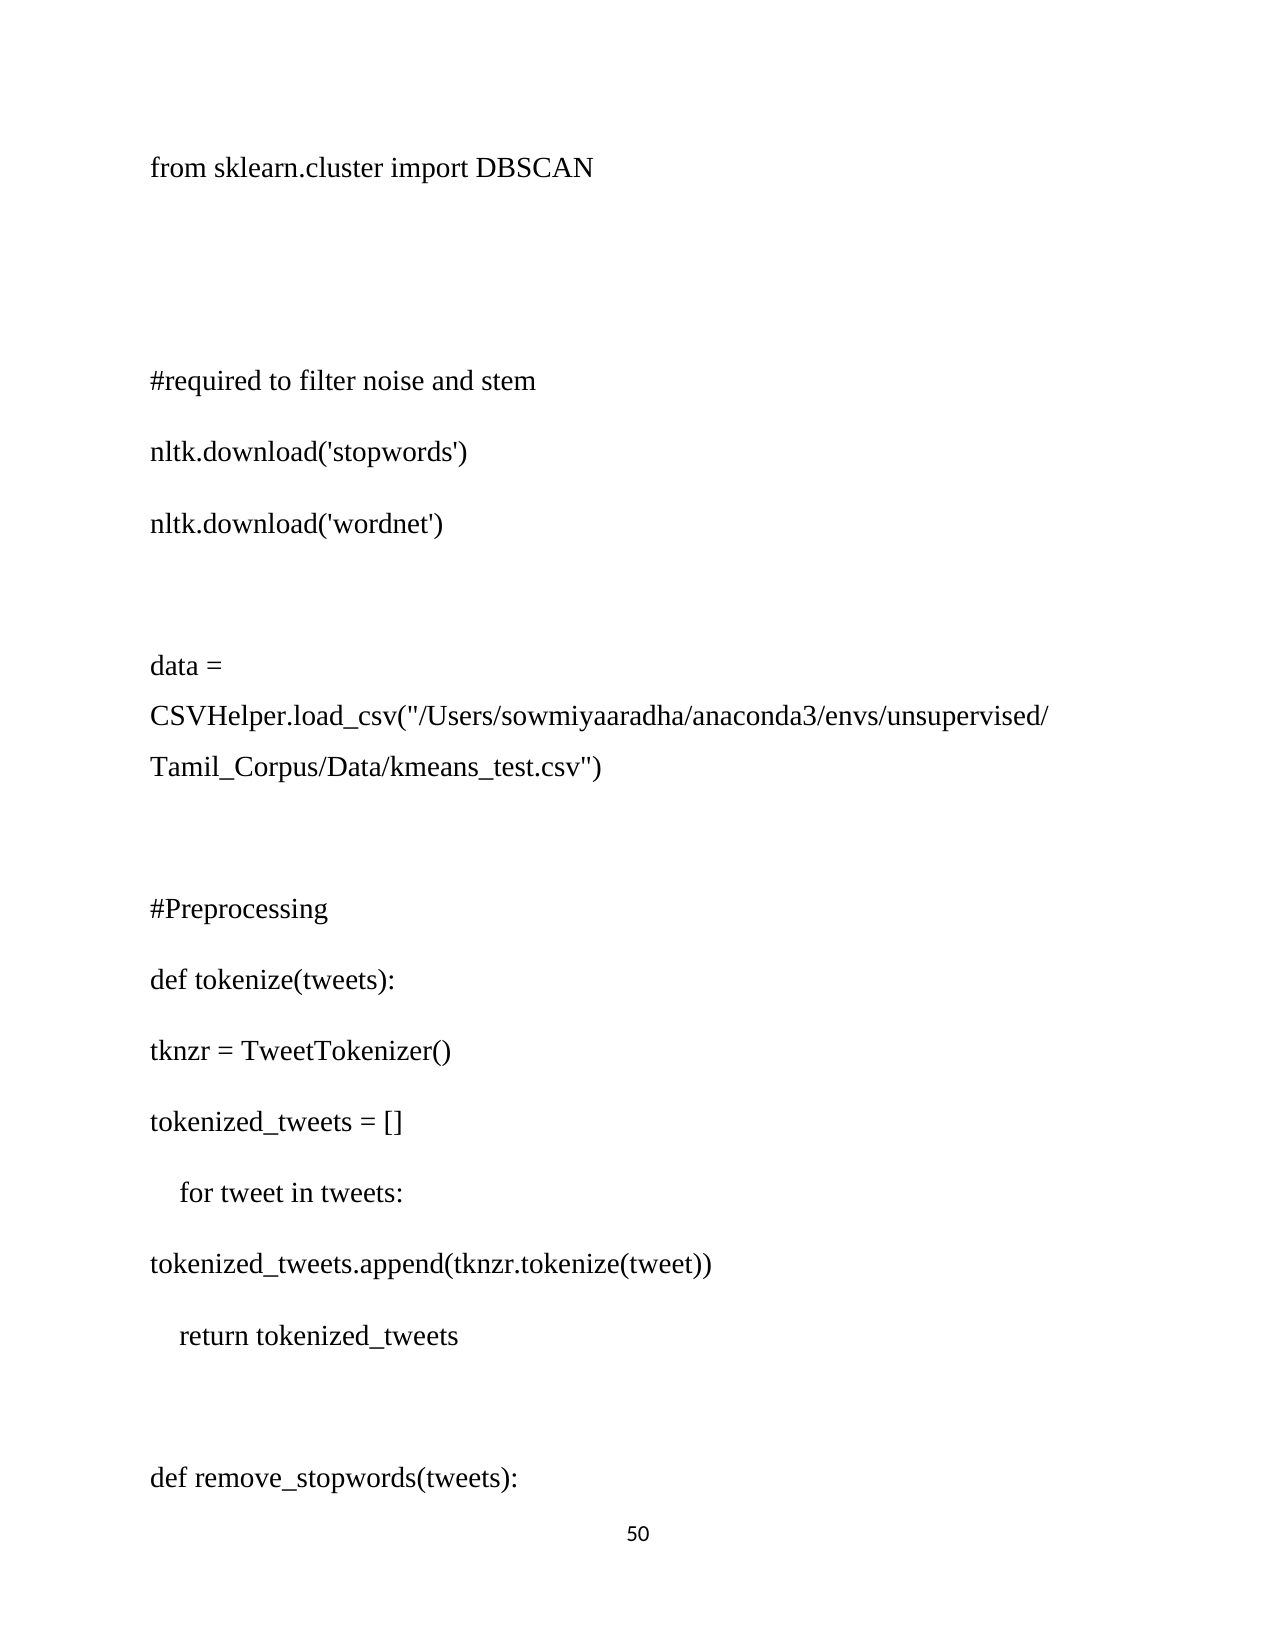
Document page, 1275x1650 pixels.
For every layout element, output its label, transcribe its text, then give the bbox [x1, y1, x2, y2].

text #Preprocessing [150, 891, 1125, 924]
text tokenized_tweets.append(tknzr.tokenize(tweet)) [150, 1247, 1125, 1280]
text nltk.download('stopwords') [150, 434, 1125, 468]
text tokenized_tweets = [] [150, 1104, 1125, 1138]
text data = CSVHelper.load_csv("/Users/sowmiyaaradha/anaconda3/envs/unsupervised/Tamil_Corpus/Data/kmeans_test.csv") [150, 648, 1125, 782]
text tknzr = TweetTokenizer() [150, 1033, 1125, 1067]
text for tweet in tweets: [150, 1176, 1125, 1209]
text def remove_stopwords(tweets): [150, 1460, 1125, 1494]
text #required to filter noise and stem [150, 363, 1125, 397]
text from sklearn.cluster import DBSCAN [150, 150, 1125, 183]
text def tokenize(tweets): [150, 962, 1125, 996]
text return tokenized_tweets [150, 1318, 1125, 1351]
text nltk.download('wordnet') [150, 506, 1125, 539]
